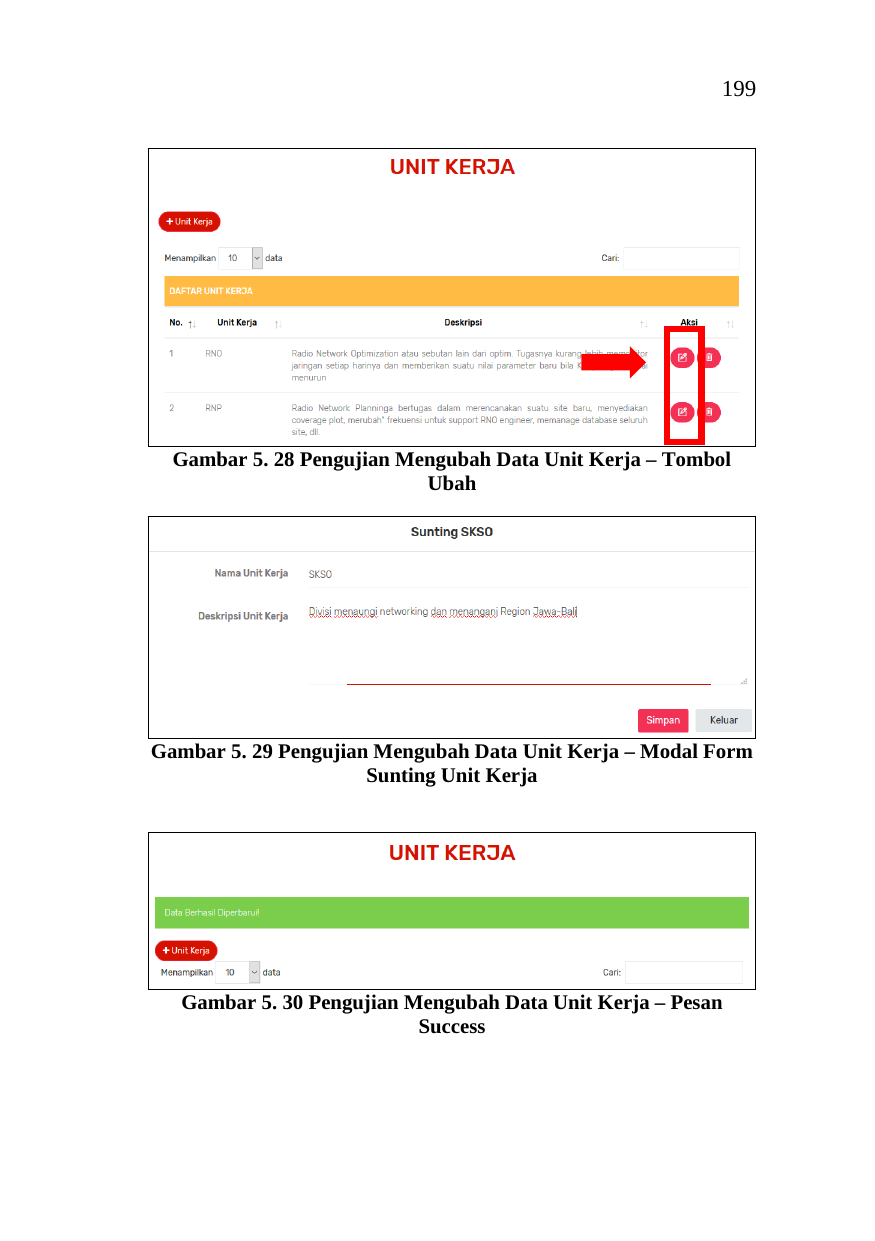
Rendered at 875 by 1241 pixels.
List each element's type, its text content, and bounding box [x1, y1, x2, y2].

text Gambar 5. 28 Pengujian Mengubah Data Unit Kerja – Tombol Ubah [148, 447, 756, 495]
picture [149, 149, 755, 446]
picture [149, 833, 755, 989]
text Gambar 5. 29 Pengujian Mengubah Data Unit Kerja – Modal Form Sunting Unit Kerja [148, 739, 756, 787]
text Gambar 5. 30 Pengujian Mengubah Data Unit Kerja – Pesan Success [148, 990, 756, 1038]
picture [149, 517, 755, 738]
